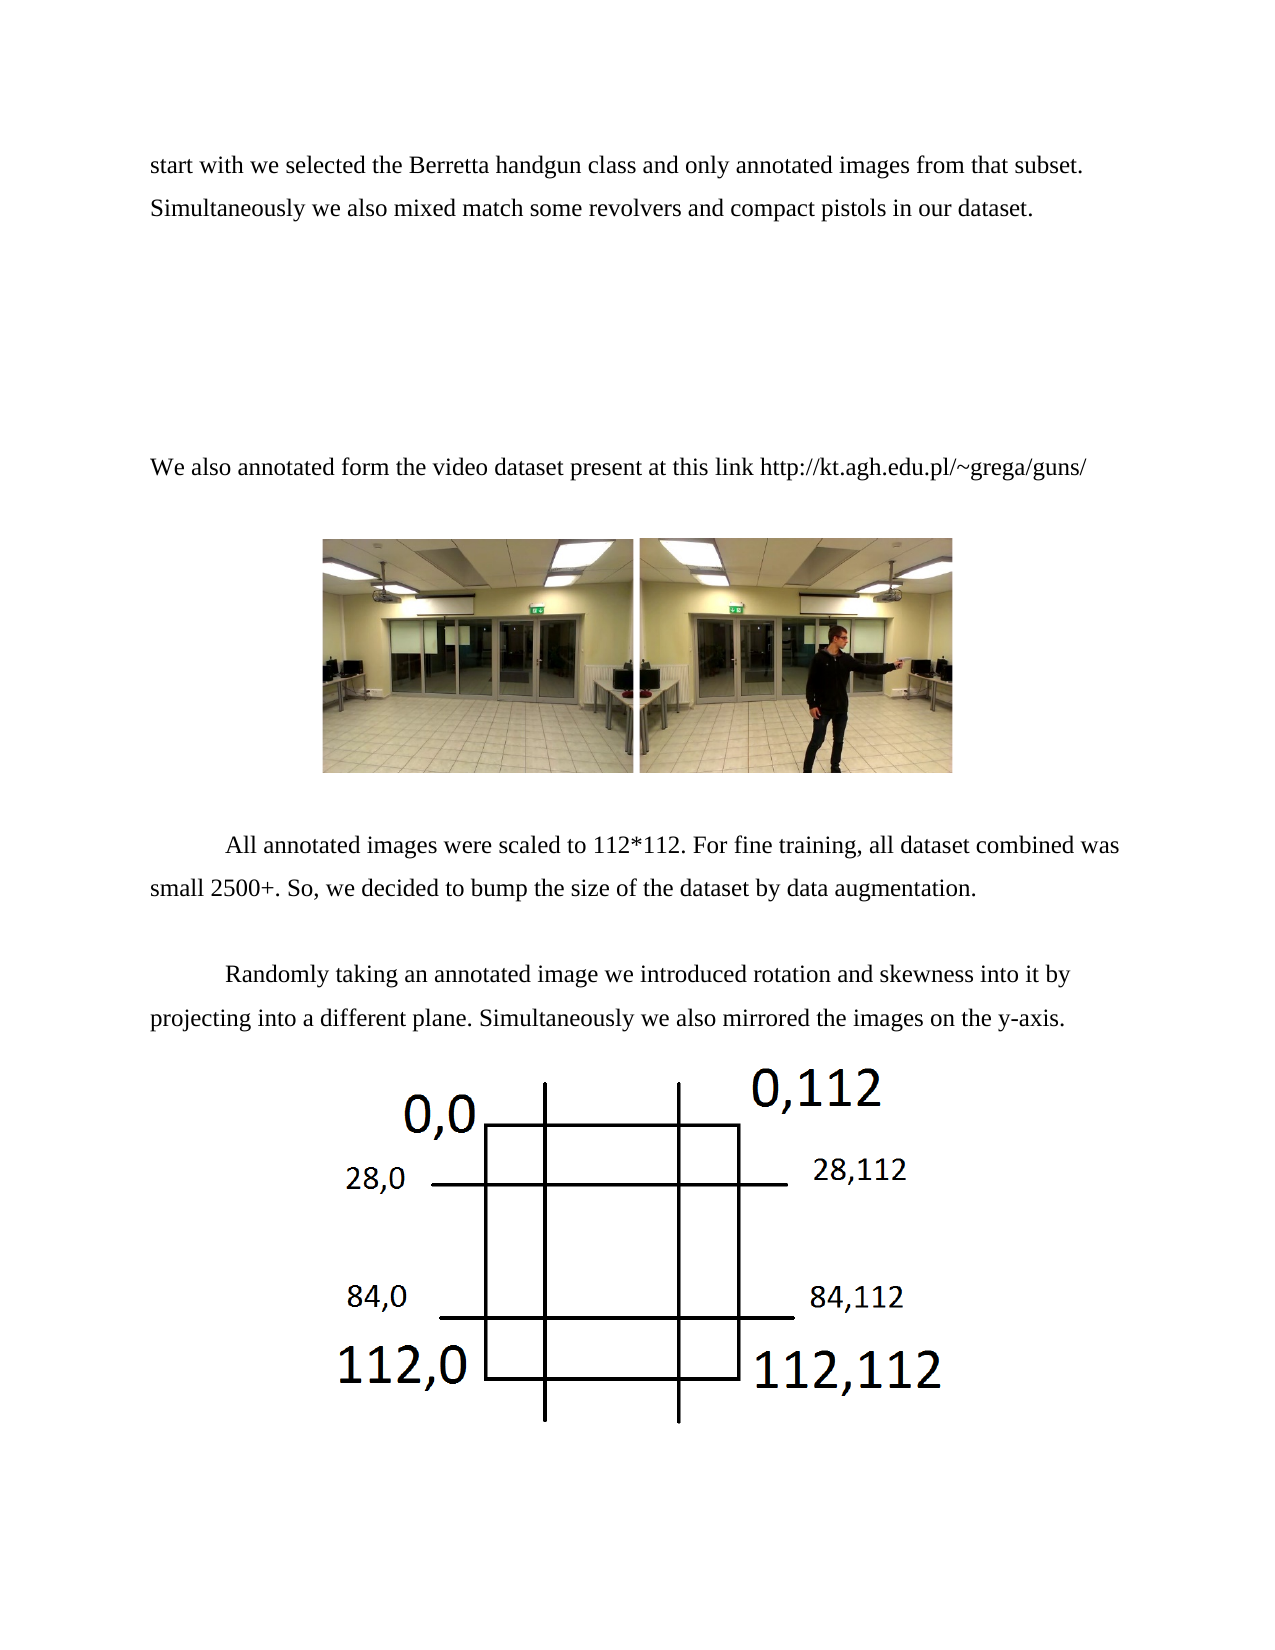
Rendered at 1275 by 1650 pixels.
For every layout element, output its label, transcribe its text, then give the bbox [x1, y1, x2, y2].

picture [304, 1045, 971, 1471]
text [150, 150, 1125, 222]
picture [322, 539, 634, 773]
text We also annotated form the video dataset present at this link http://kt.agh.edu.pl/~grega/guns/ [150, 452, 1125, 481]
text All annotated images were scaled to 112*112. For fine training, all dataset combined was small 2500+. So, we decided to bump the size of the dataset by data augmentation. [150, 830, 1125, 902]
text Randomly taking an annotated image we introduced rotation and skewness into it by projecting into a different plane. Simultaneously we also mirrored the images on the y-axis. [150, 959, 1125, 1031]
picture [639, 538, 953, 773]
